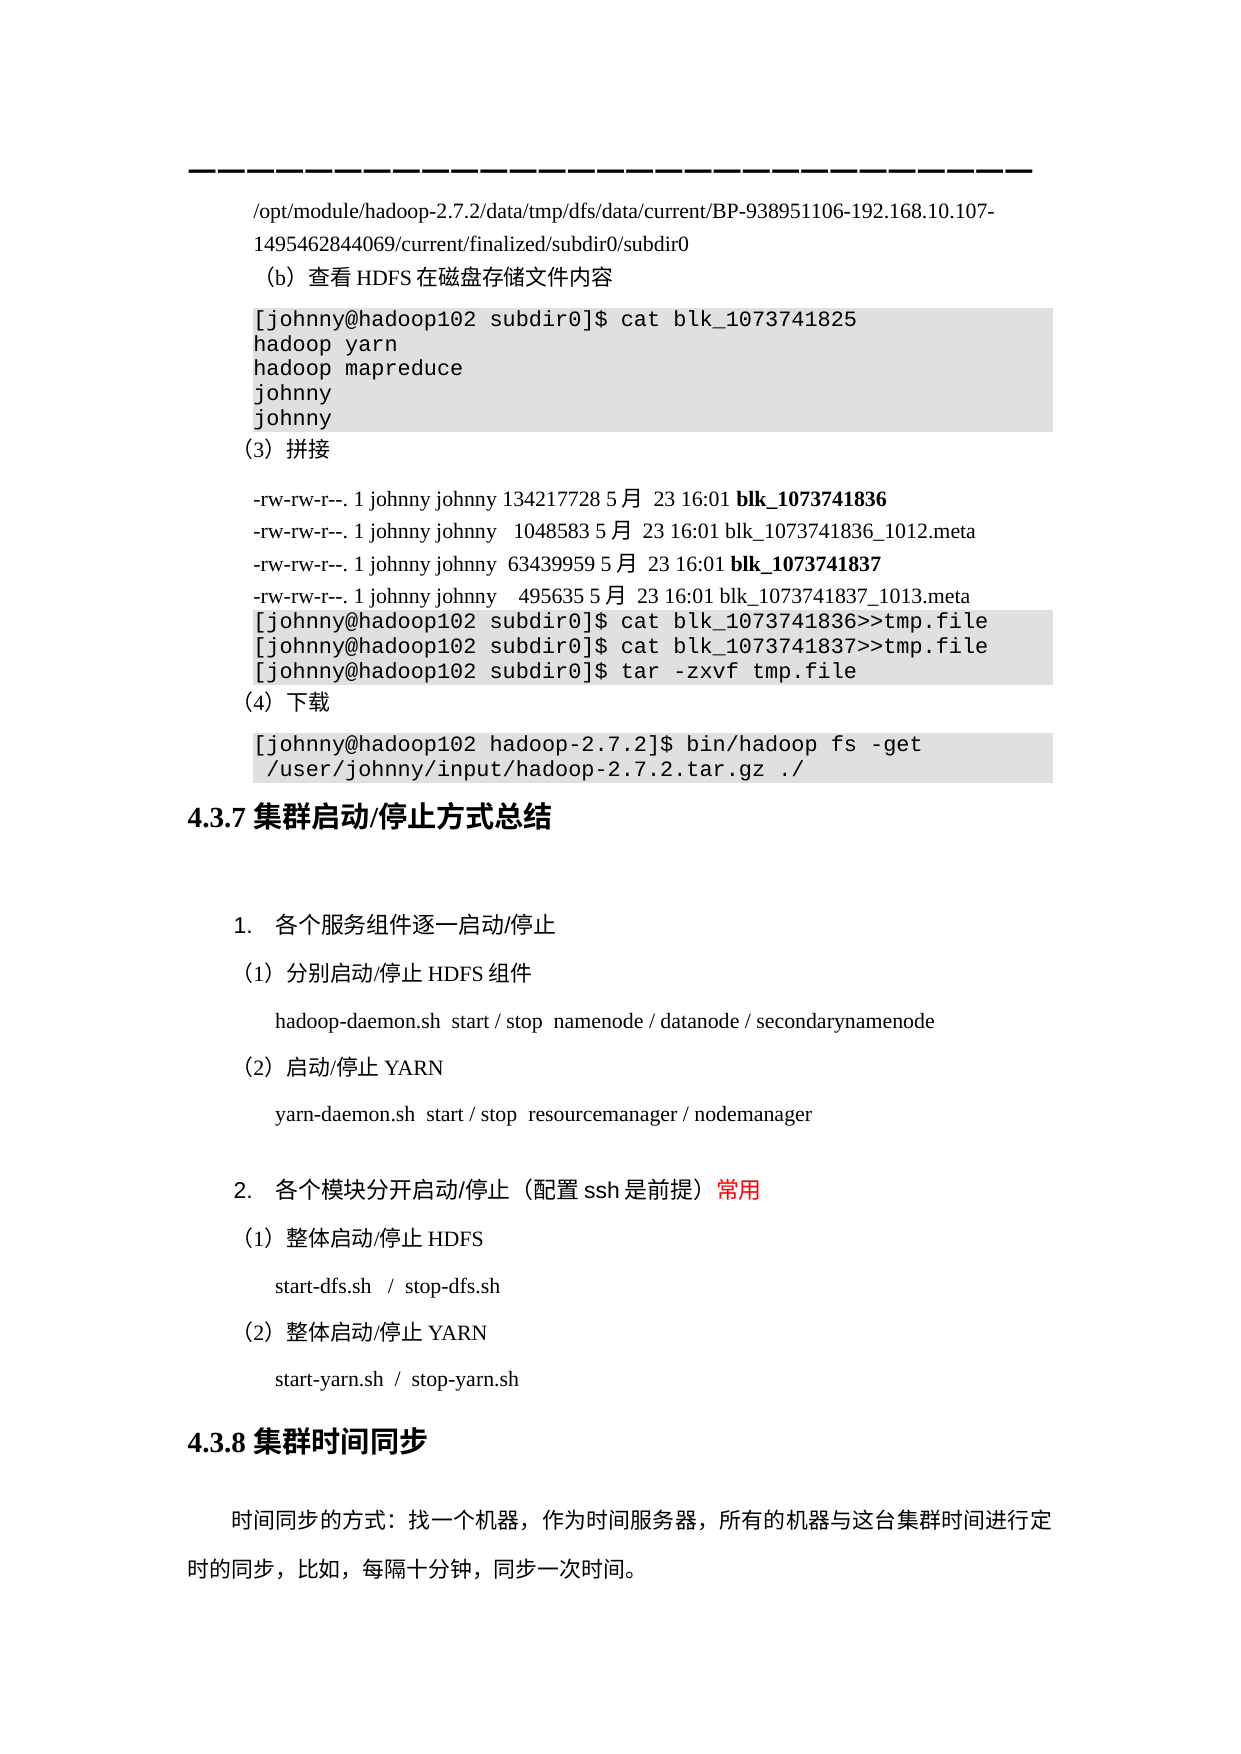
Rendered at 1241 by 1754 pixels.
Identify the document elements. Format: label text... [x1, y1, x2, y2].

text -rw-rw-r--. 1 johnny johnny 495635 5月 23 16:01 blk_1073741837_1013.meta [253, 578, 1053, 610]
text start-dfs.sh / stop-dfs.sh [187, 1269, 1053, 1302]
text -rw-rw-r--. 1 johnny johnny 1048583 5月 23 16:01 blk_1073741836_1012.meta [253, 513, 1053, 545]
text （4）下载 [187, 685, 1053, 717]
text johnny [253, 382, 1053, 407]
text /user/johnny/input/hadoop-2.7.2.tar.gz ./ [253, 758, 1053, 783]
text start-yarn.sh / stop-yarn.sh [187, 1362, 1053, 1395]
subtitle 4.3.7 集群启动/停止方式总结 [187, 783, 1053, 848]
text 时间同步的方式：找一个机器，作为时间服务器，所有的机器与这台集群时间进行定时的同步，比如，每隔十分钟，同步一次时间。 [187, 1503, 1053, 1584]
subtitle 4.3.8 集群时间同步 [187, 1408, 1053, 1473]
text （2）整体启动/停止YARN [187, 1314, 1053, 1347]
text （b）查看HDFS在磁盘存储文件内容 [209, 260, 1053, 292]
text 1. 各个服务组件逐一启动/停止 [187, 891, 1053, 956]
text -rw-rw-r--. 1 johnny johnny 134217728 5月 23 16:01 blk_1073741836 [253, 480, 1053, 513]
text yarn-daemon.sh start / stop resourcemanager / nodemanager [187, 1098, 1053, 1130]
text [johnny@hadoop102 subdir0]$ cat blk_1073741825 [253, 308, 1053, 333]
text hadoop-daemon.sh start / stop namenode / datanode / secondarynamenode [187, 1004, 1053, 1037]
text （2）启动/停止YARN [187, 1049, 1053, 1082]
text （3）拼接 [187, 432, 1053, 464]
text （1）分别启动/停止HDFS组件 [187, 956, 1053, 988]
text /opt/module/hadoop-2.7.2/data/tmp/dfs/data/current/BP-938951106-192.168.10.107-1495462844069/current/finalized/subdir0/subdir0 [253, 195, 1053, 260]
text [johnny@hadoop102 subdir0]$ cat blk_1073741837>>tmp.file [253, 635, 1053, 660]
text [johnny@hadoop102 hadoop-2.7.2]$ bin/hadoop fs -get [253, 733, 1053, 758]
text hadoop yarn [253, 333, 1053, 358]
text [johnny@hadoop102 subdir0]$ cat blk_1073741836>>tmp.file [253, 610, 1053, 635]
text （1）整体启动/停止HDFS [187, 1221, 1053, 1253]
text 2. 各个模块分开启动/停止（配置ssh是前提）常用 [187, 1156, 1053, 1221]
text johnny [253, 407, 1053, 432]
text -rw-rw-r--. 1 johnny johnny 63439959 5月 23 16:01 blk_1073741837 [253, 545, 1053, 578]
text hadoop mapreduce [253, 358, 1053, 382]
text [johnny@hadoop102 subdir0]$ tar -zxvf tmp.file [253, 660, 1053, 685]
